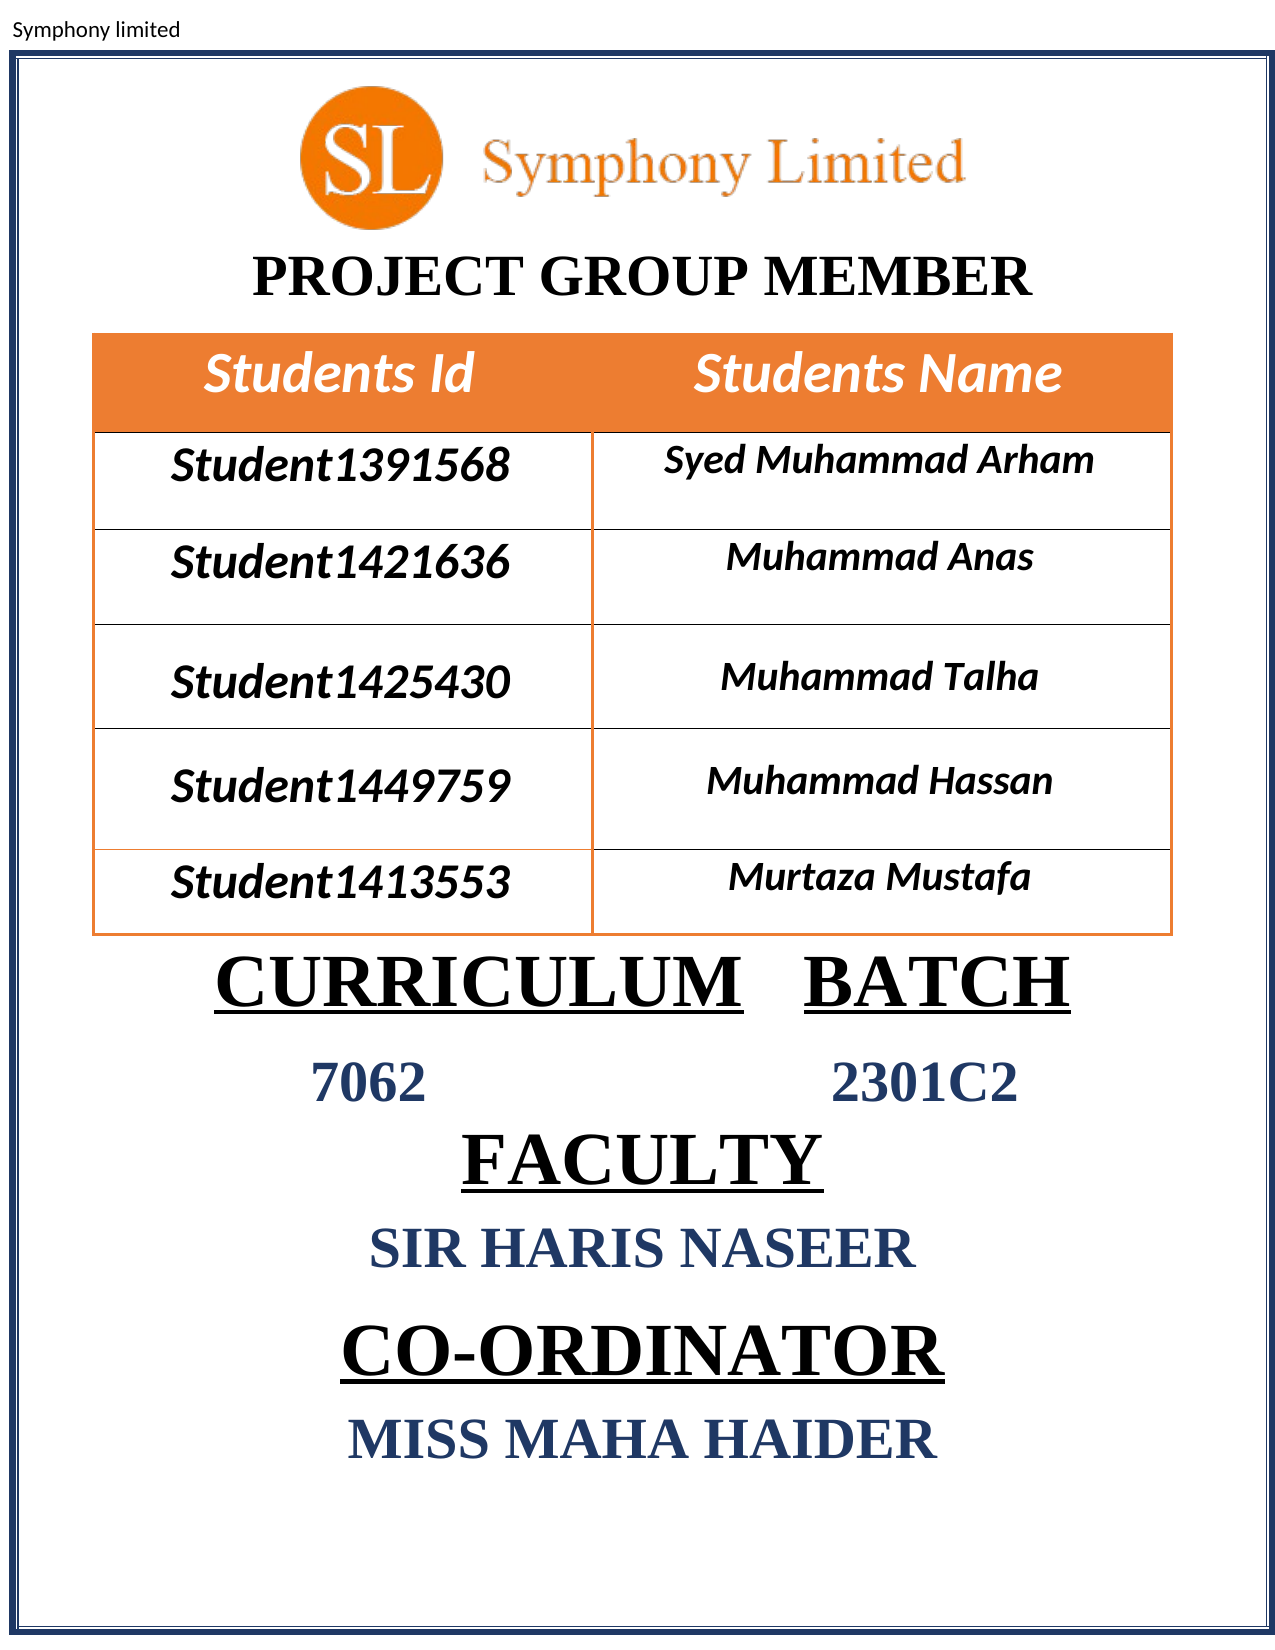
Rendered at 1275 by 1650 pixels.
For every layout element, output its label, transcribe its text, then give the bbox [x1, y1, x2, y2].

text FACULTY [19, 1114, 1266, 1200]
table_cell Student1449759 [95, 729, 591, 848]
table_header Students Name [594, 336, 1170, 432]
text MISS MAHA HAIDER [19, 1404, 1266, 1471]
table_cell Syed Muhammad Arham [594, 433, 1170, 529]
text 7062 2301C2 [19, 1047, 1266, 1114]
text PROJECT GROUP MEMBER [19, 241, 1266, 308]
table_cell Muhammad Anas [594, 530, 1170, 624]
table_cell Murtaza Mustafa [594, 850, 1170, 933]
table_cell Student1413553 [95, 850, 591, 933]
table_cell Student1391568 [95, 433, 591, 529]
text SIR HARIS NASEER [19, 1213, 1266, 1280]
text CO-ORDINATOR [19, 1305, 1266, 1391]
table_cell Student1425430 [95, 625, 591, 728]
table_header Students Id [95, 336, 591, 432]
table_cell Student1421636 [95, 530, 591, 624]
text CURRICULUM BATCH [19, 936, 1266, 1022]
picture [296, 75, 969, 241]
table_cell Muhammad Talha [594, 625, 1170, 728]
table_cell Muhammad Hassan [594, 729, 1170, 848]
